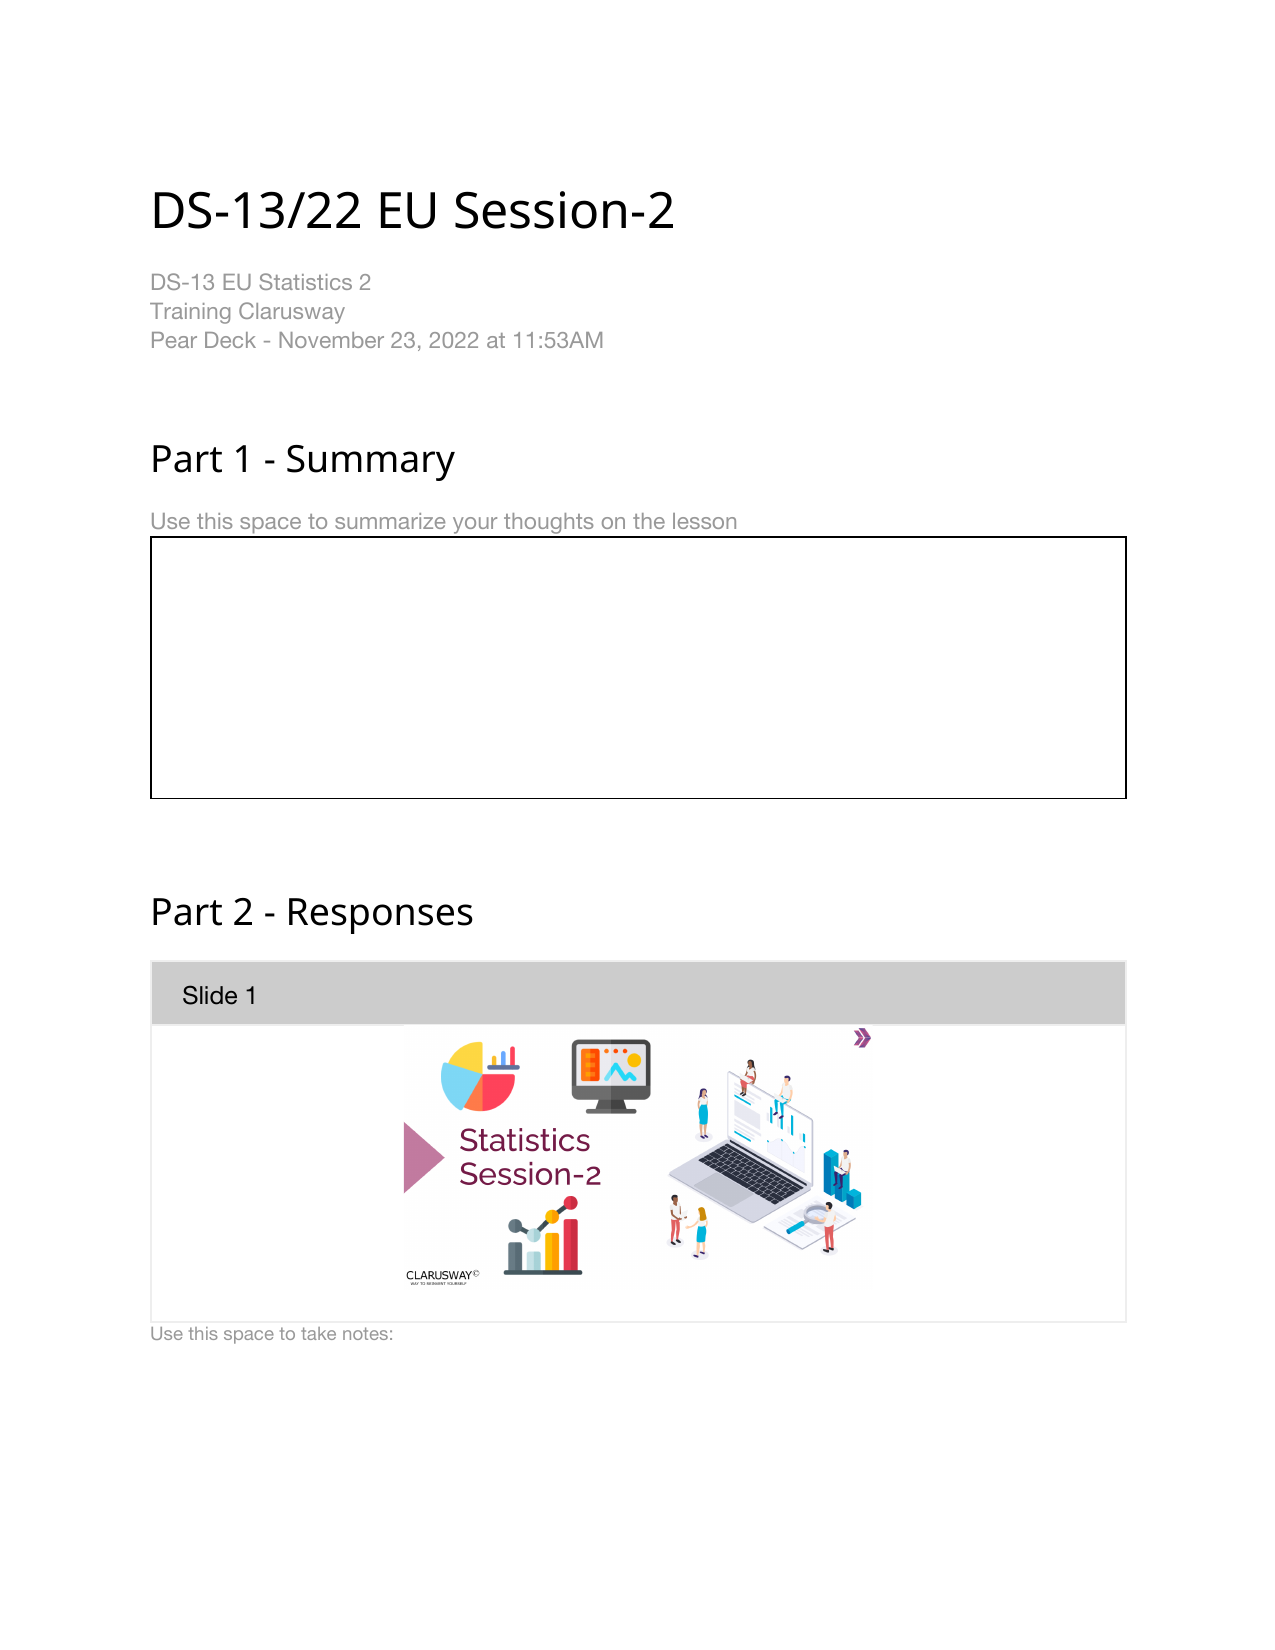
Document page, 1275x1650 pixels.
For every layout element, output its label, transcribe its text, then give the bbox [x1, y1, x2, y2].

text Pear Deck - November 23, 2022 at 11:53AM [150, 326, 1125, 355]
text Use this space to take notes: [150, 1323, 1125, 1346]
table_header [152, 538, 1125, 797]
table_cell [152, 1026, 1125, 1321]
subtitle Part 2 - Responses [150, 886, 1125, 937]
text DS-13 EU Statistics 2 [150, 268, 1125, 297]
text Training Clarusway [150, 297, 1125, 326]
text Use this space to summarize your thoughts on the lesson [150, 507, 1125, 536]
subtitle DS-13/22 EU Session-2 [150, 175, 1125, 243]
subtitle Part 1 - Summary [150, 433, 1125, 484]
table_header Slide 1 [152, 962, 1125, 1024]
picture [403, 1025, 873, 1290]
